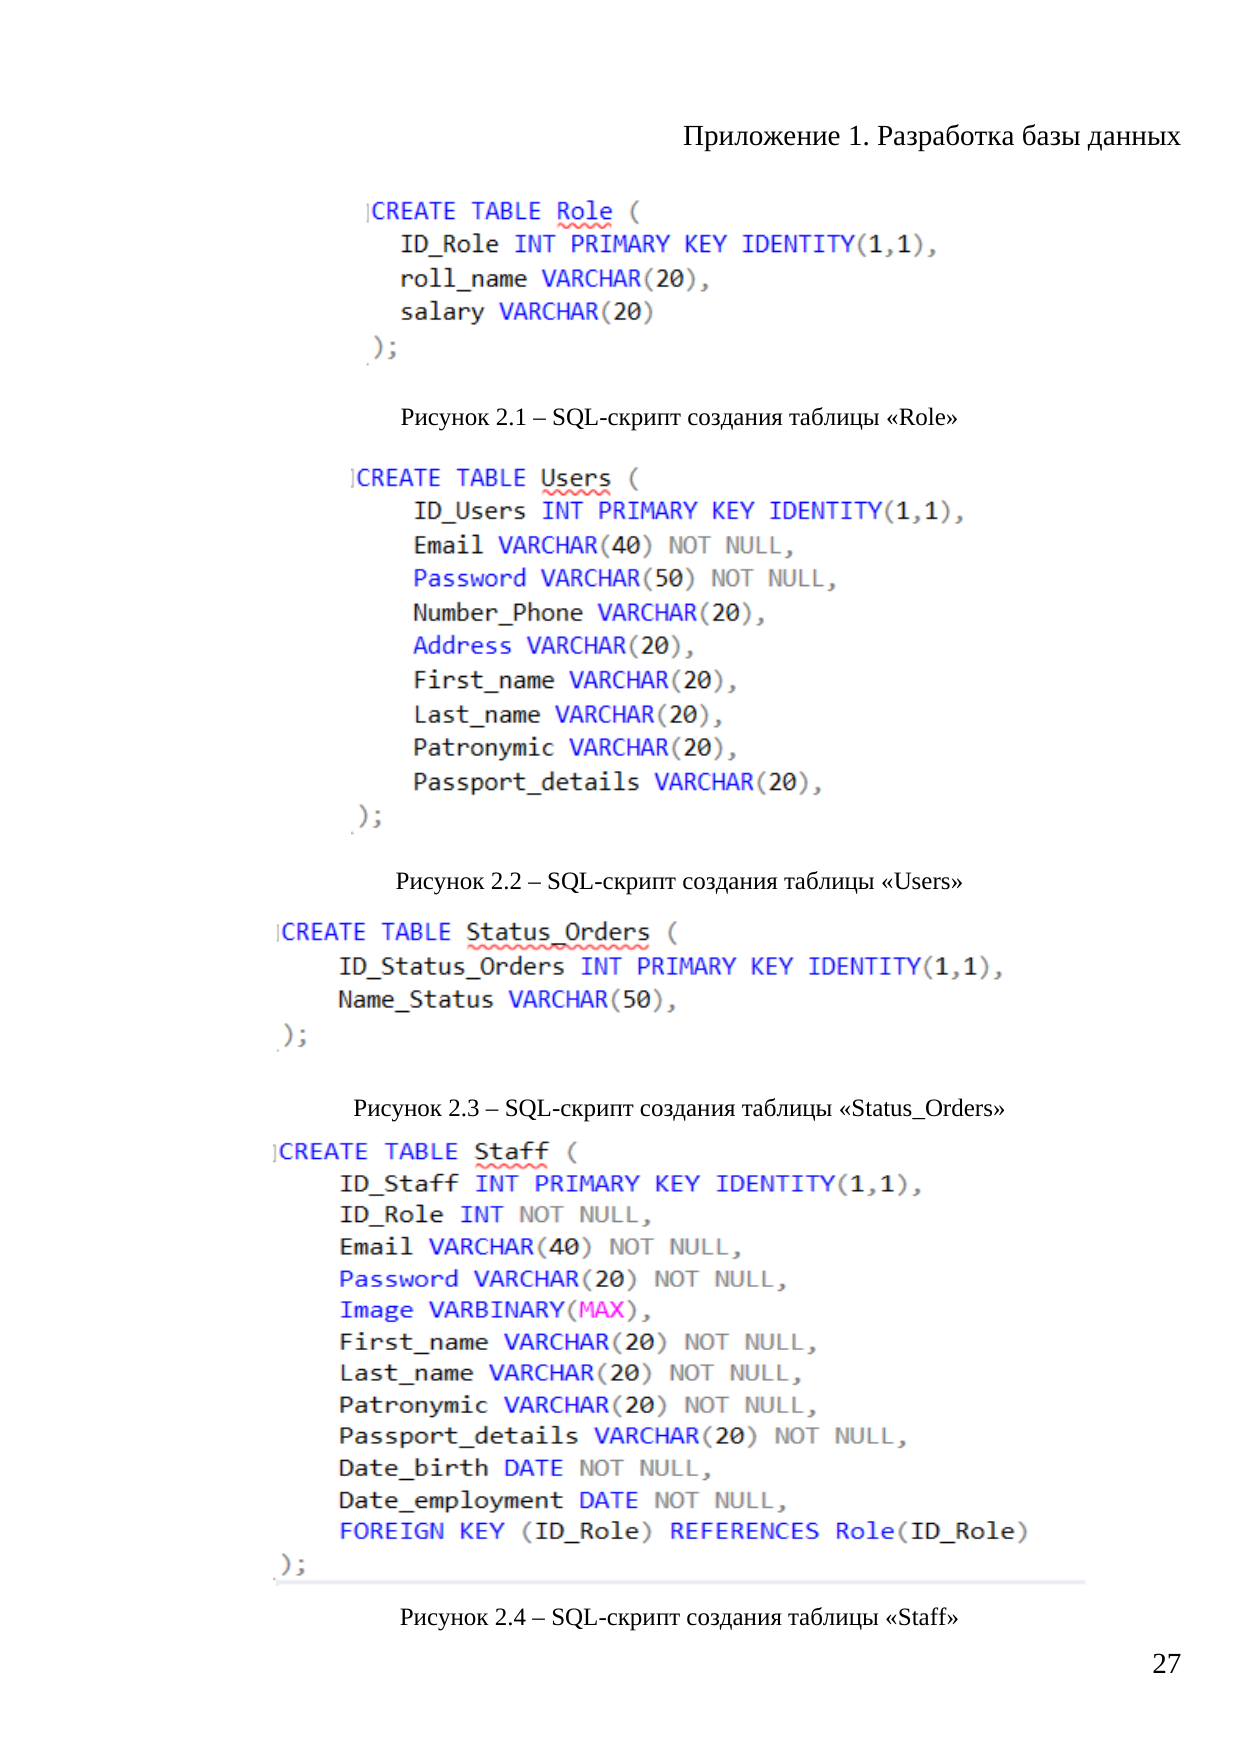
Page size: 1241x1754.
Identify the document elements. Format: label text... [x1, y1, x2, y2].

picture [351, 445, 1008, 850]
text Рисунок 2.3 – SQL-скрипт создания таблицы «Status_Orders» [177, 1093, 1181, 1122]
text Рисунок 2.1 – SQL-скрипт создания таблицы «Role» [177, 402, 1181, 431]
picture [273, 1136, 1086, 1586]
picture [276, 909, 1082, 1077]
text Приложение 1. Разработка базы данных [177, 118, 1181, 152]
picture [366, 185, 992, 386]
text Рисунок 2.2 – SQL-скрипт создания таблицы «Users» [177, 866, 1181, 895]
text Рисунок 2.4 – SQL-скрипт создания таблицы «Staff» [177, 1602, 1181, 1631]
